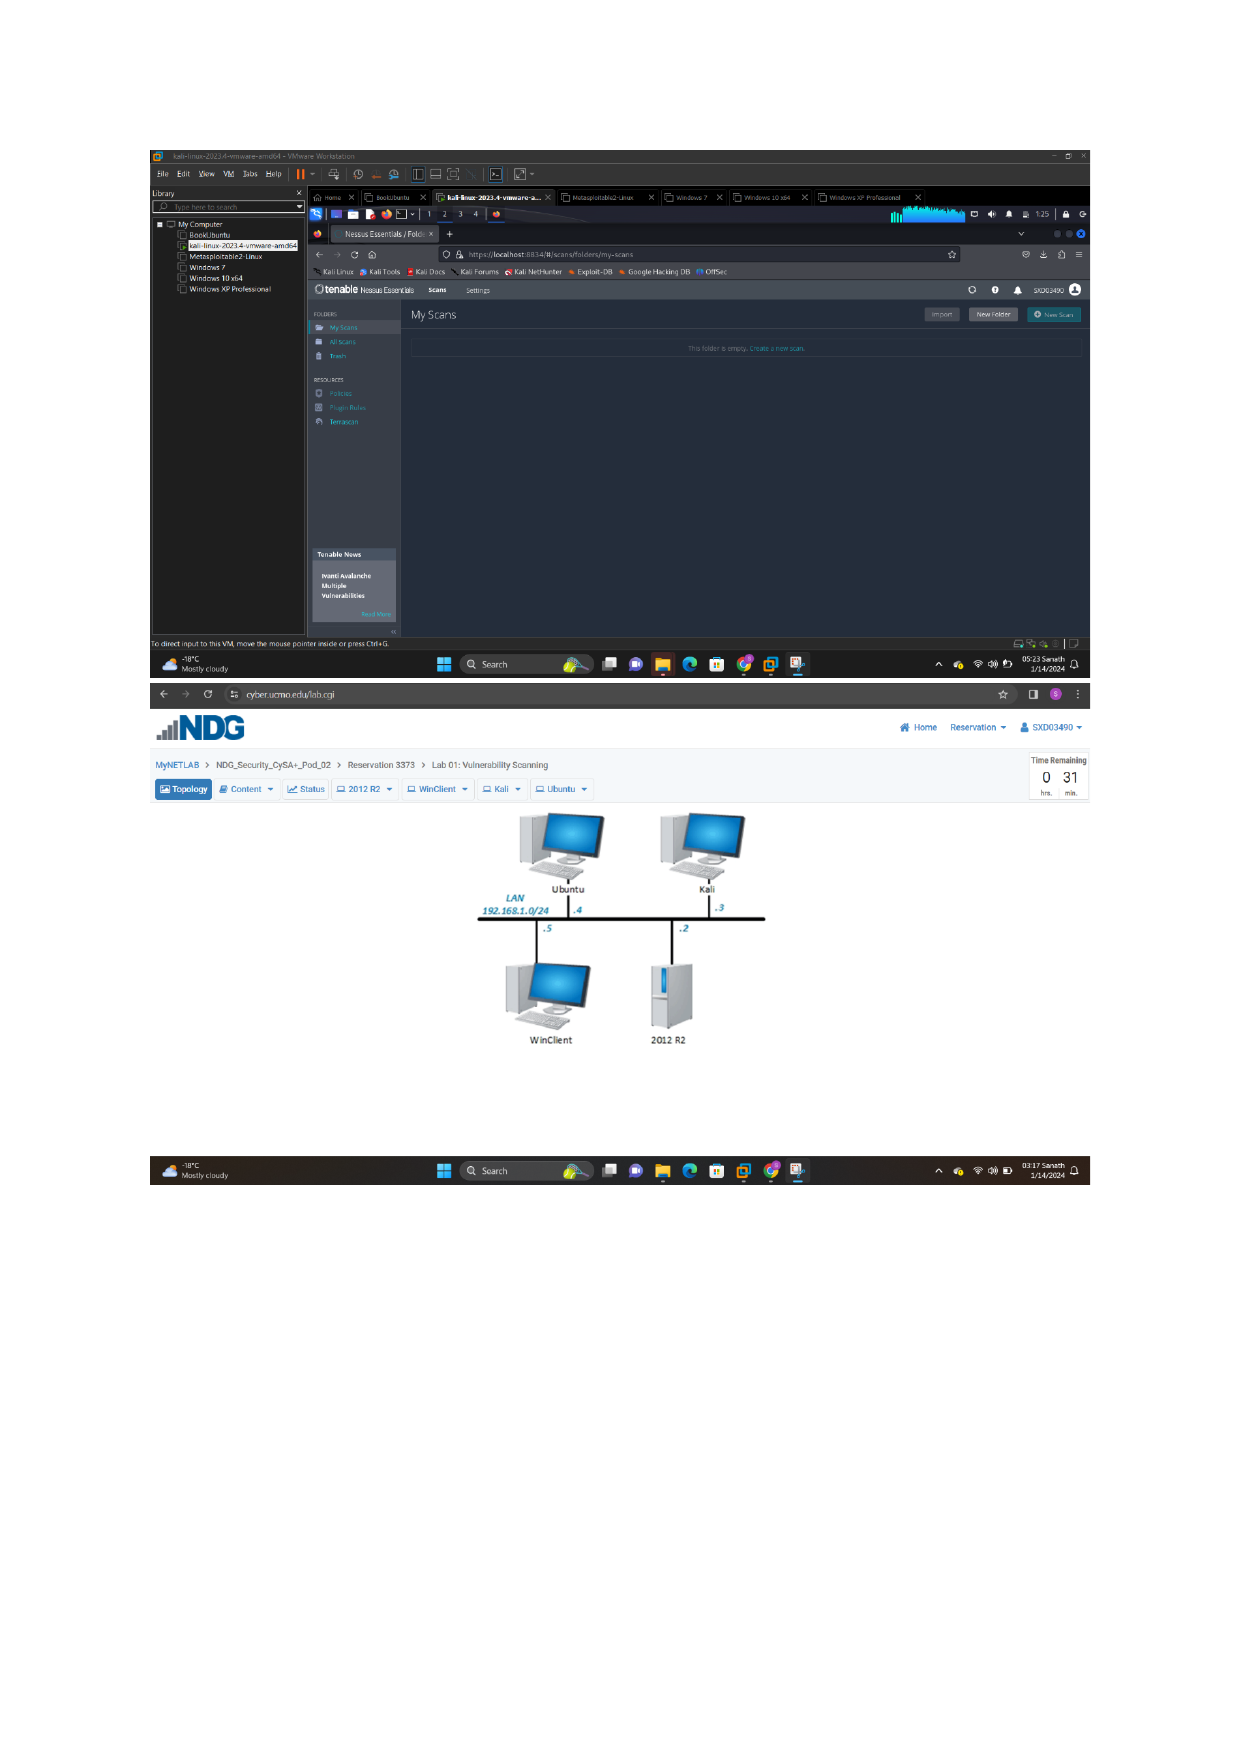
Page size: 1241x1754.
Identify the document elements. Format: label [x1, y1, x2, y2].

picture [150, 150, 1091, 678]
picture [150, 683, 1091, 1185]
